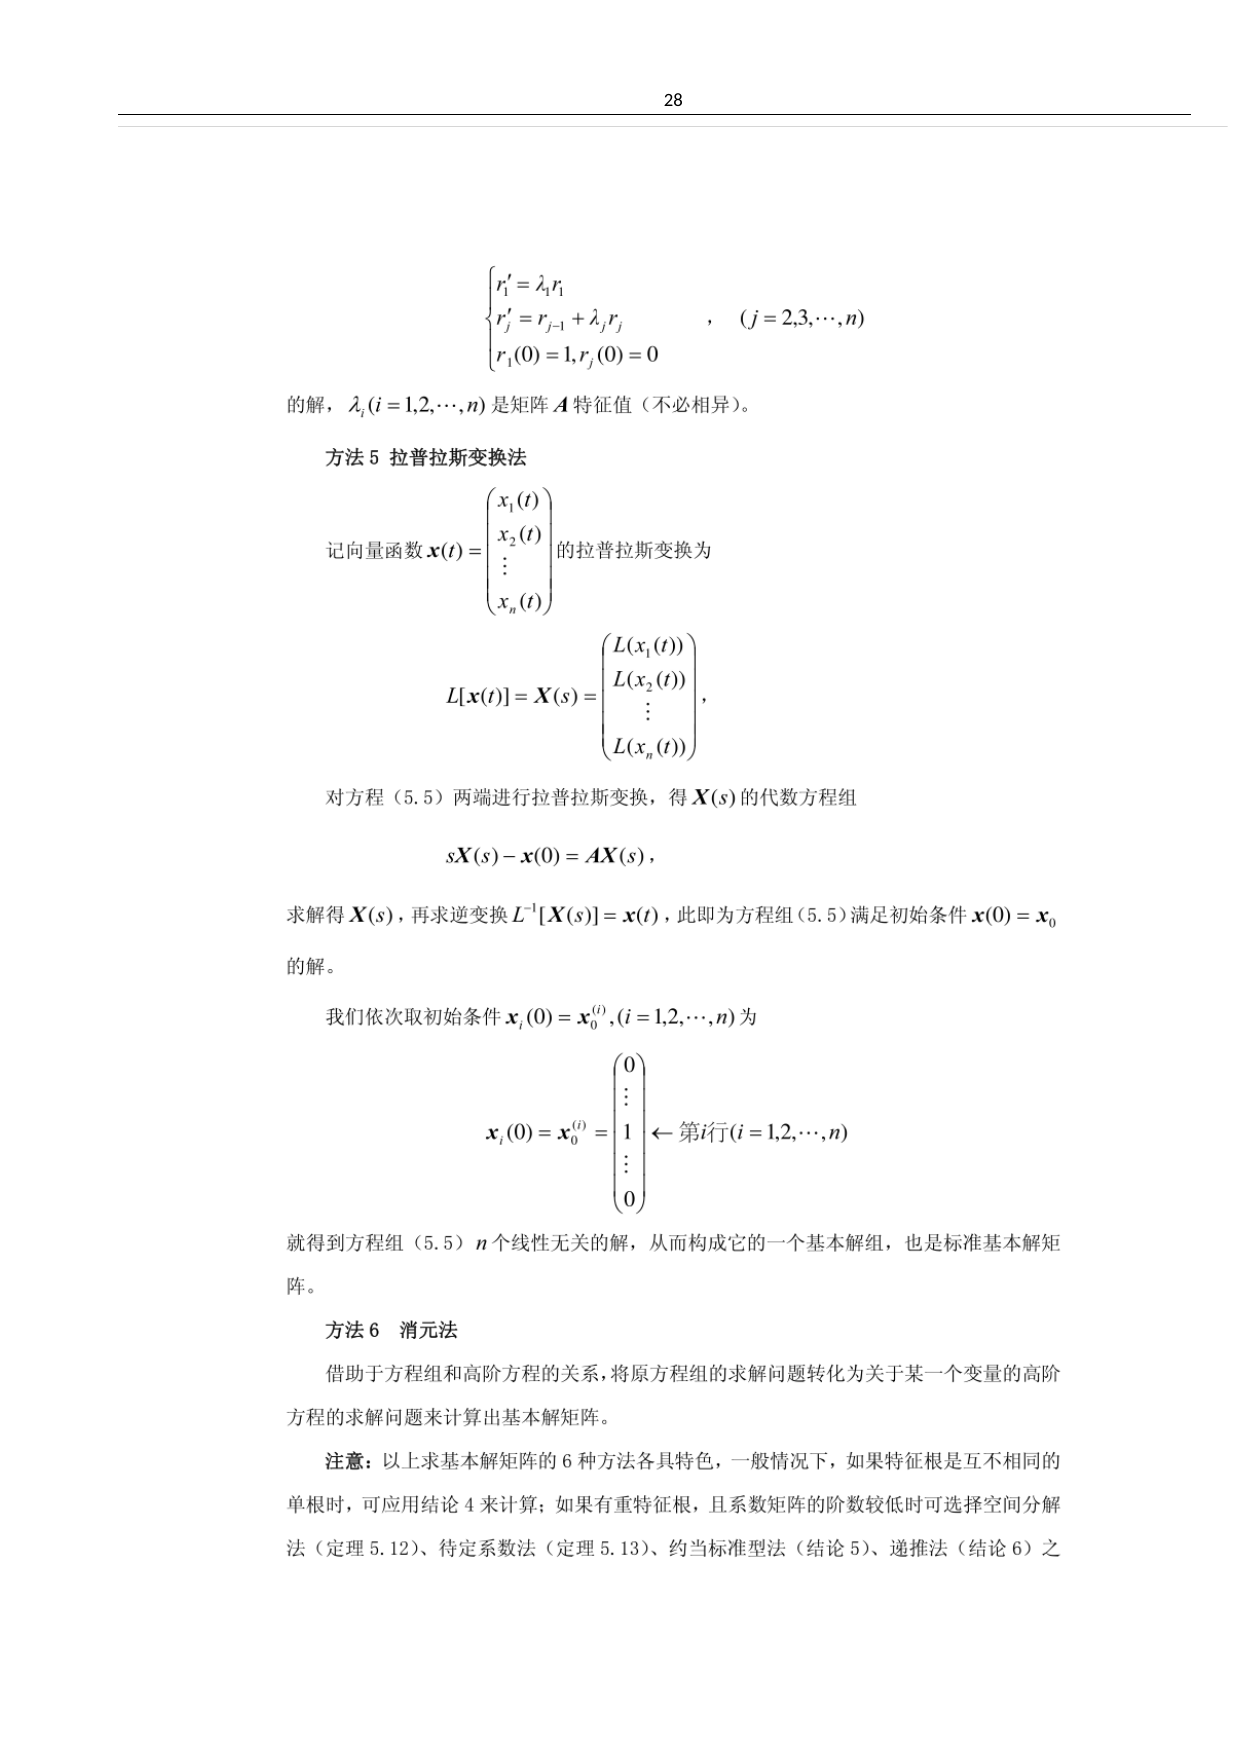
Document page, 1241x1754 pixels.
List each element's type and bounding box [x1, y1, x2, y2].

picture [118, 126, 1228, 1655]
